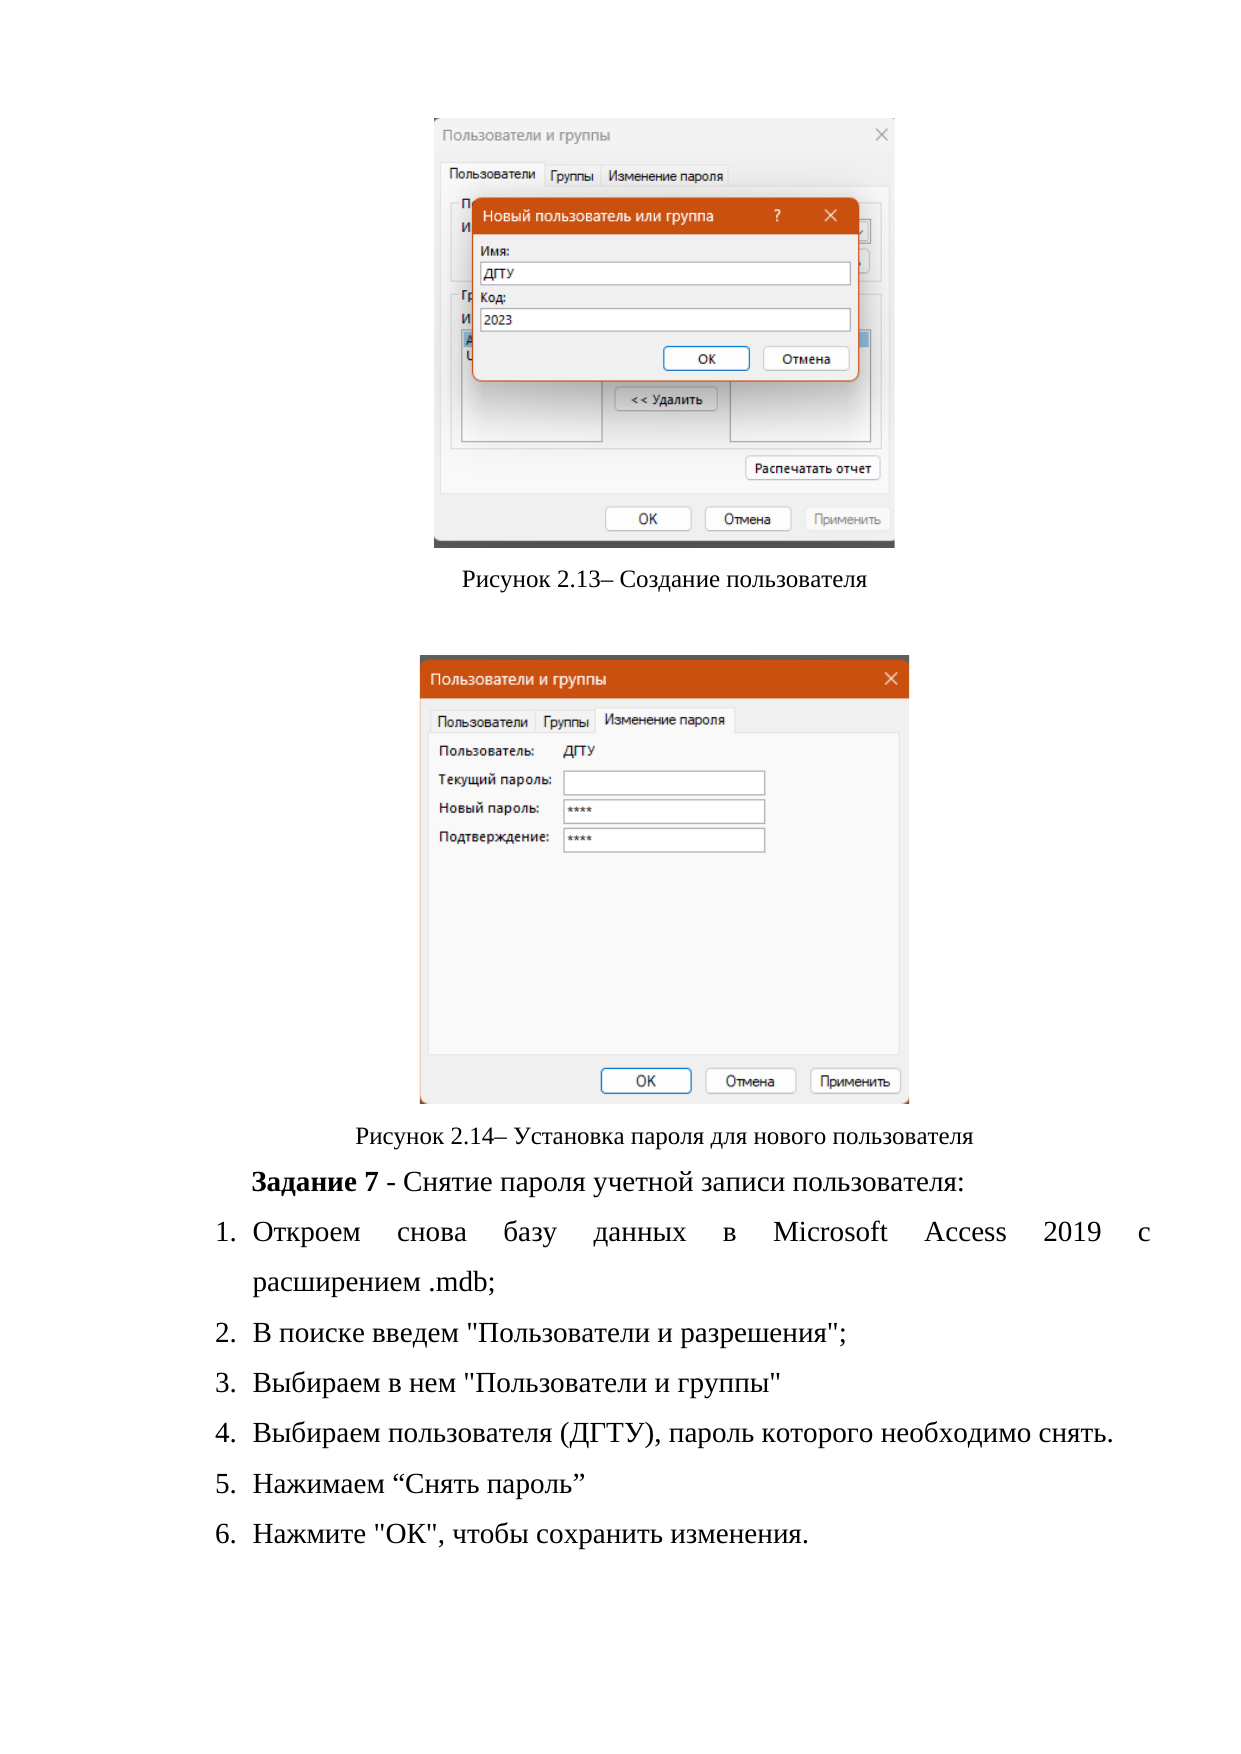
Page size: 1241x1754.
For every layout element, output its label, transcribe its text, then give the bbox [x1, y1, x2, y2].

picture [419, 655, 910, 1104]
picture [434, 118, 895, 548]
text Рисунок 2.13– Создание пользователя [177, 564, 1152, 593]
list В поиске введем "Пользователи и разрешения"; [215, 1315, 1152, 1348]
text Задание 7 - Снятие пароля учетной записи пользователя: [177, 1164, 1152, 1197]
list Откроем снова базу данных в Microsoft Access 2019 с расширением .mdb; [215, 1214, 1152, 1298]
list Нажимаем “Снять пароль” [215, 1466, 1152, 1499]
list Выбираем пользователя (ДГТУ), пароль которого необходимо снять. [215, 1416, 1152, 1449]
list Нажмите "ОК", чтобы сохранить изменения. [215, 1516, 1152, 1550]
text Рисунок 2.14– Установка пароля для нового пользователя [177, 1121, 1152, 1149]
list Выбираем в нем "Пользователи и группы" [215, 1365, 1152, 1399]
